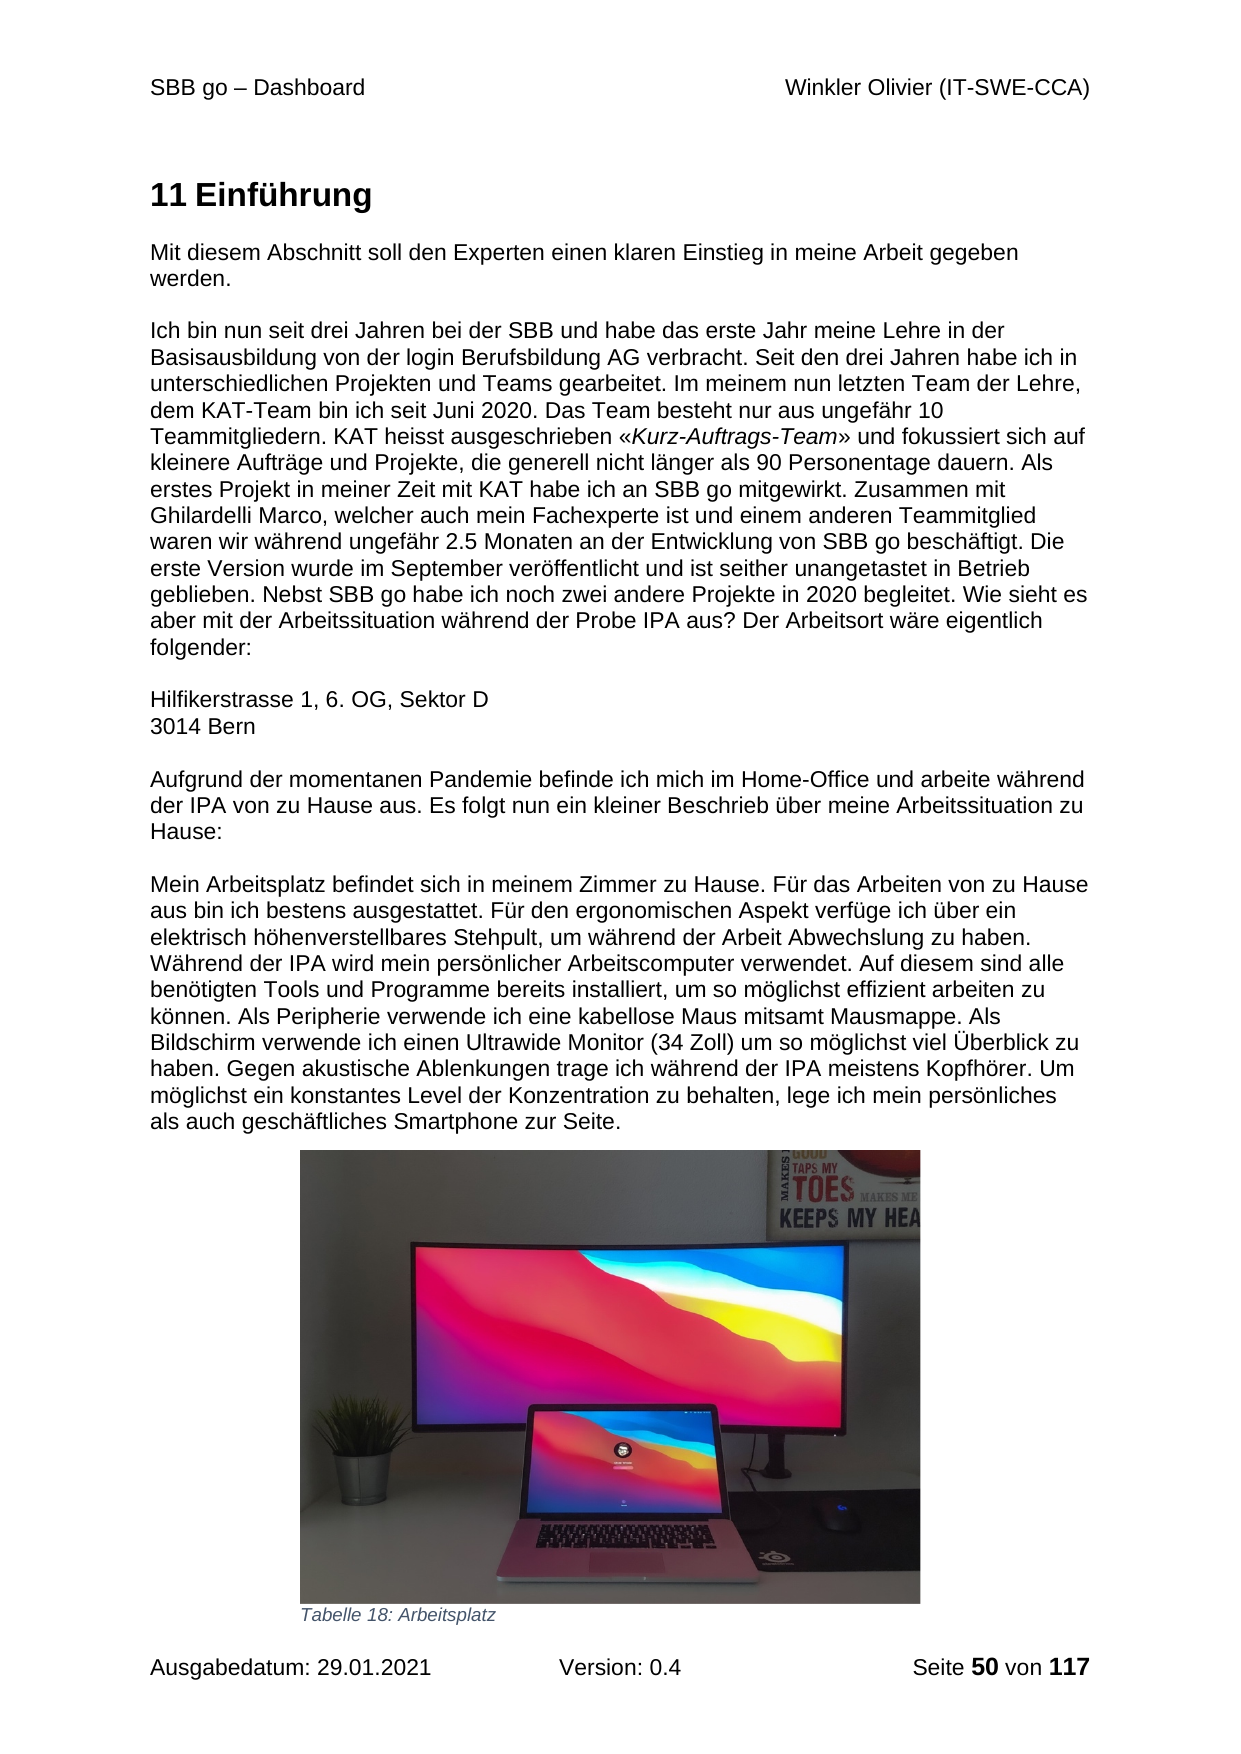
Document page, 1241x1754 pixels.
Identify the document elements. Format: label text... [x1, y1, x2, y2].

text Ich bin nun seit drei Jahren bei der SBB und habe das erste Jahr meine Lehre in der Basisausbildung von der login Berufsbildung AG verbracht. Seit den drei Jahren habe ich in unterschiedlichen Projekten und Teams gearbeitet. Im meinem nun letzten Team der Lehre, dem KAT-Team bin ich seit Juni 2020. Das Team besteht nur aus ungefähr 10 Teammitgliedern. KAT heisst ausgeschrieben «Kurz-Auftrags-Team» und fokussiert sich auf kleinere Aufträge und Projekte, die generell nicht länger als 90 Personentage dauern. Als erstes Projekt in meiner Zeit mit KAT habe ich an SBB go mitgewirkt. Zusammen mit Ghilardelli Marco, welcher auch mein Fachexperte ist und einem anderen Teammitglied waren wir während ungefähr 2.5 Monaten an der Entwicklung von SBB go beschäftigt. Die erste Version wurde im September veröffentlicht und ist seither unangetastet in Betrieb geblieben. Nebst SBB go habe ich noch zwei andere Projekte in 2020 begleitet. Wie sieht es aber mit der Arbeitssituation während der Probe IPA aus? Der Arbeitsort wäre eigentlich folgender: [150, 317, 1090, 660]
text Hilfikerstrasse 1, 6. OG, Sektor D [150, 686, 1090, 713]
text Mit diesem Abschnitt soll den Experten einen klaren Einstieg in meine Arbeit gegeben werden. [150, 238, 1090, 291]
subtitle Einführung [150, 175, 1090, 213]
text 3014 Bern [150, 713, 1090, 739]
text Aufgrund der momentanen Pandemie befinde ich mich im Home-Office und arbeite während der IPA von zu Hause aus. Es folgt nun ein kleiner Beschrieb über meine Arbeitssituation zu Hause: [150, 766, 1090, 844]
text Mein Arbeitsplatz befindet sich in meinem Zimmer zu Hause. Für das Arbeiten von zu Hause aus bin ich bestens ausgestattet. Für den ergonomischen Aspekt verfüge ich über ein elektrisch höhenverstellbares Stehpult, um während der Arbeit Abwechslung zu haben. Während der IPA wird mein persönlicher Arbeitscomputer verwendet. Auf diesem sind alle benötigten Tools und Programme bereits installiert, um so möglichst effizient arbeiten zu können. Als Peripherie verwende ich eine kabellose Maus mitsamt Mausmappe. Als Bildschirm verwende ich einen Ultrawide Monitor (34 Zoll) um so möglichst viel Überblick zu haben. Gegen akustische Ablenkungen trage ich während der IPA meistens Kopfhörer. Um möglichst ein konstantes Level der Konzentration zu behalten, lege ich mein persönliches als auch geschäftliches Smartphone zur Seite. [150, 871, 1090, 1134]
picture [300, 1150, 921, 1603]
